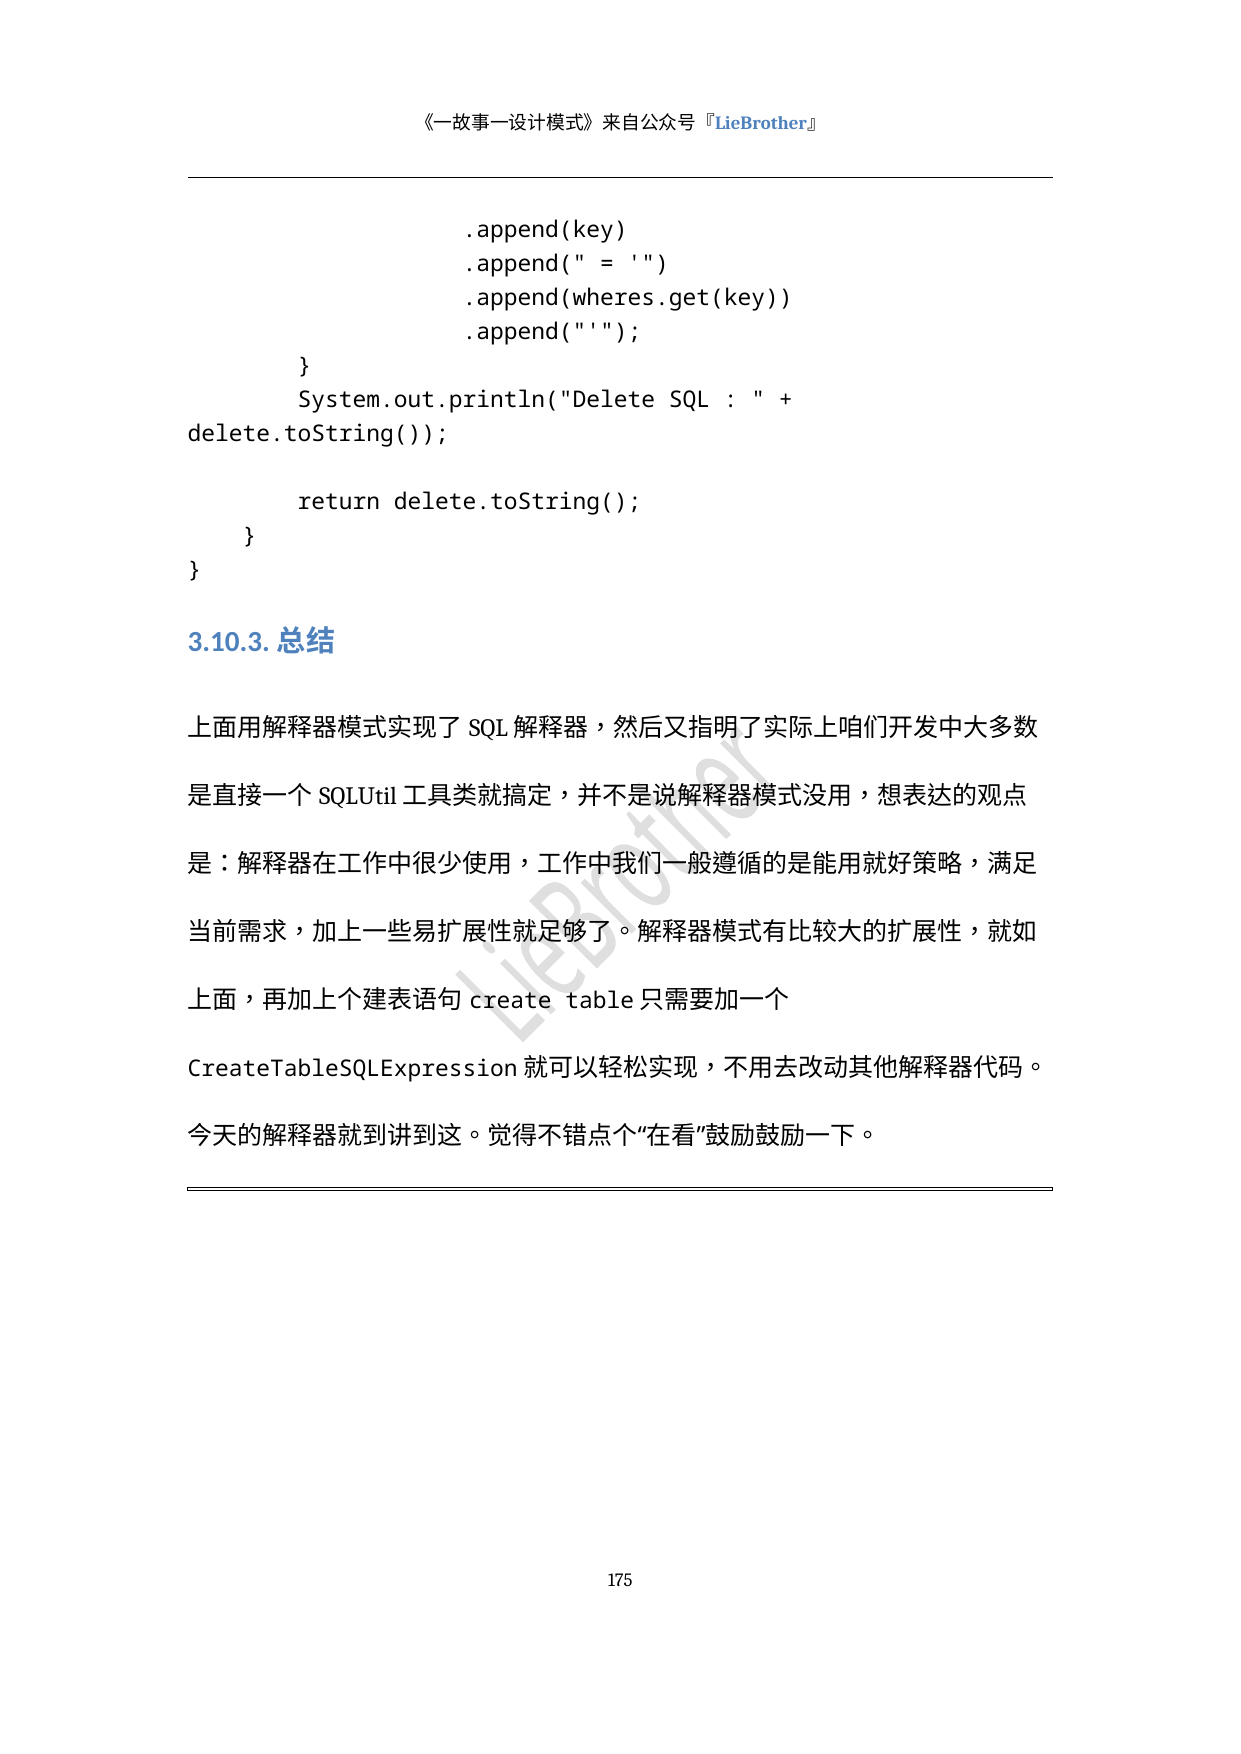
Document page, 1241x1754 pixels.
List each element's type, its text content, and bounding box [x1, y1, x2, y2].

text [187, 212, 1053, 586]
subtitle 3.10.3. 总结 [187, 606, 1053, 674]
text 上面用解释器模式实现了 SQL 解释器，然后又指明了实际上咱们开发中大多数是直接一个 SQLUtil 工具类就搞定，并不是说解释器模式没用，想表达的观点是：解释器在工作中很少使用，工作中我们一般遵循的是能用就好策略，满足当前需求，加上一些易扩展性就足够了。解释器模式有比较大的扩展性，就如上面，再加上个建表语句 create table 只需要加一个 CreateTableSQLExpression 就可以轻松实现，不用去改动其他解释器代码。今天的解释器就到讲到这。觉得不错点个“在看”鼓励鼓励一下。 [187, 693, 1053, 1168]
